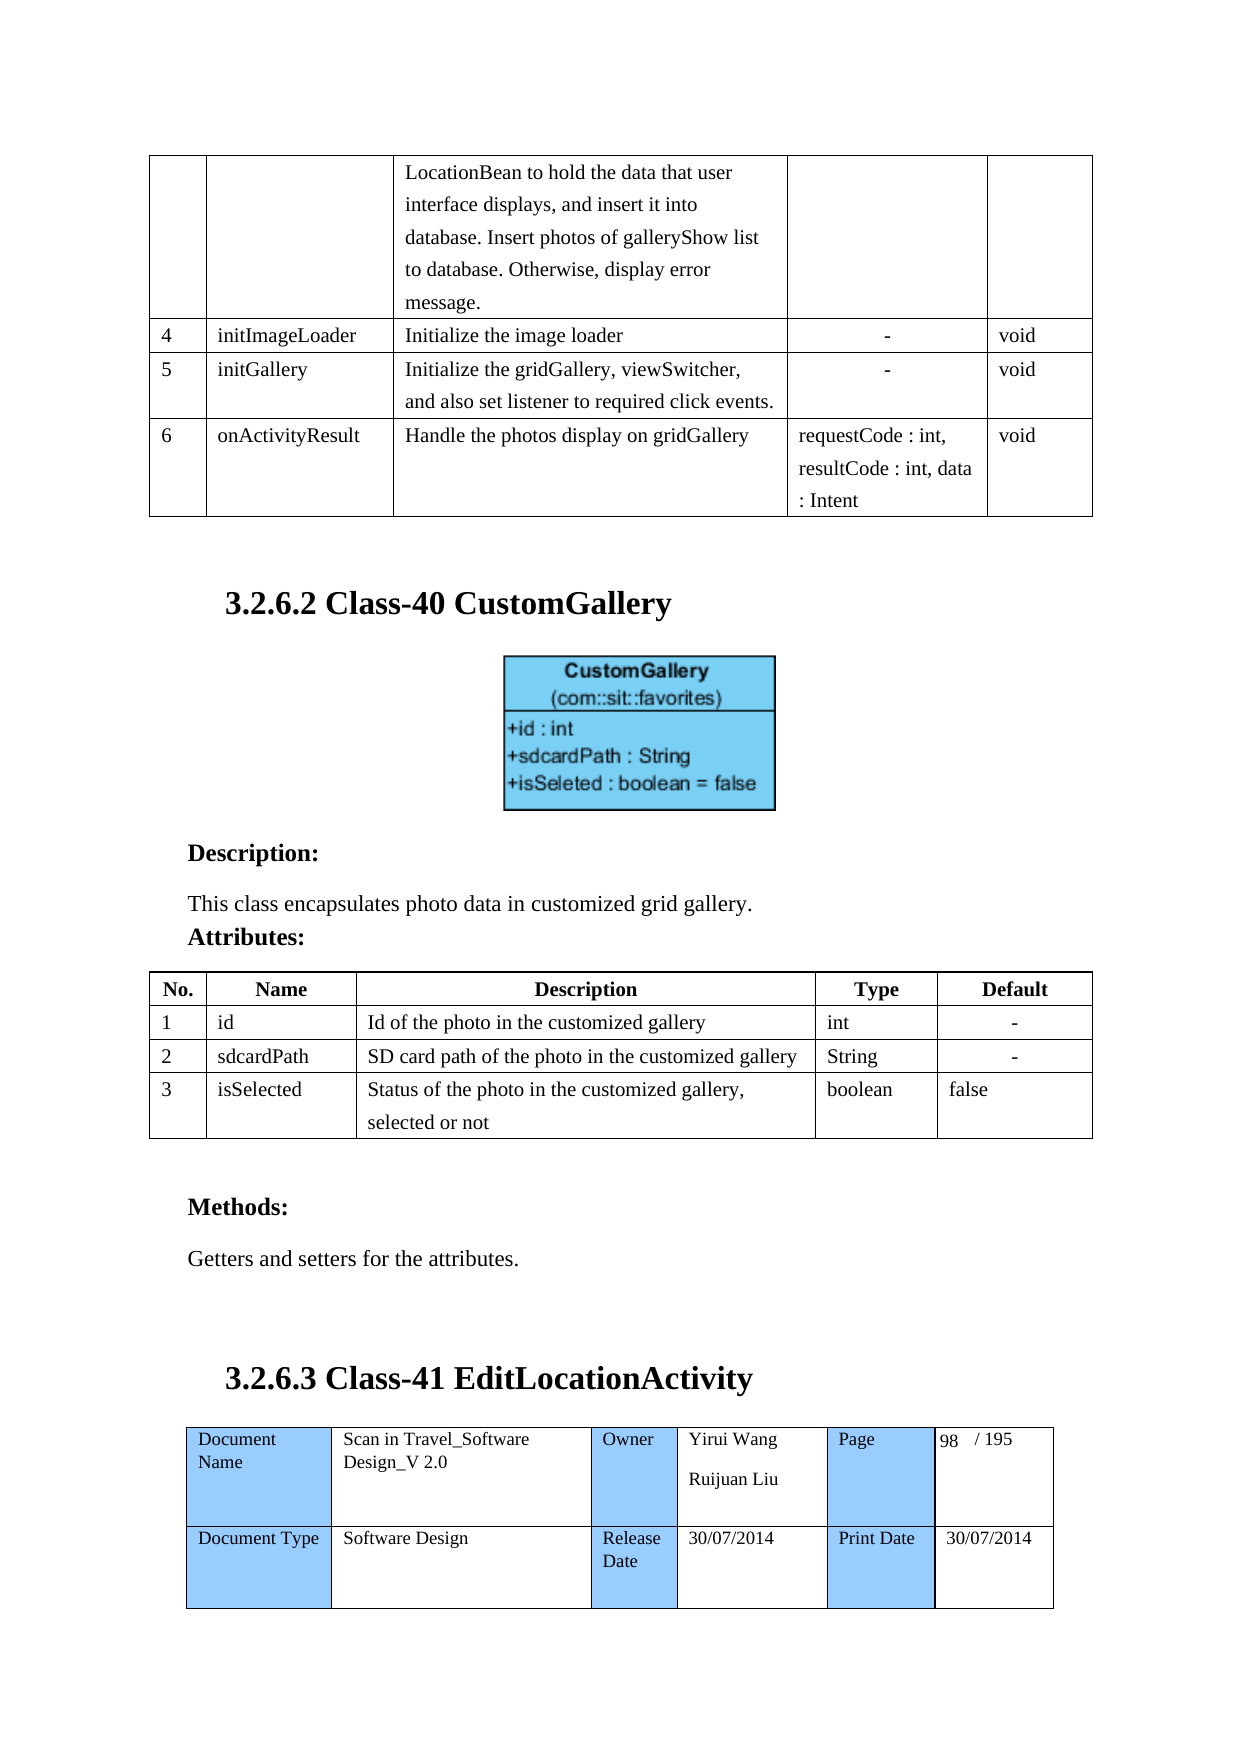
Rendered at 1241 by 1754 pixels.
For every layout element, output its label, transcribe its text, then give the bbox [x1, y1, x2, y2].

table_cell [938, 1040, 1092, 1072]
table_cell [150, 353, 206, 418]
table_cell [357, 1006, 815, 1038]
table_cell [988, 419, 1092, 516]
text This class encapsulates photo data in customized grid gallery. [187, 887, 1053, 920]
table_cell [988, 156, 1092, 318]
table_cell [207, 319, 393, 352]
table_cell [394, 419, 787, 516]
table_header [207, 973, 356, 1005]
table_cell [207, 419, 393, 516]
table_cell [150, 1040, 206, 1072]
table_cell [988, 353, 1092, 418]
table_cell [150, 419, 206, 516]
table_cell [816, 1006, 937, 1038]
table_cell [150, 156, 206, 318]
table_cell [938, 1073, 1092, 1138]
text 3.2.6.3 Class-41 EditLocationActivity [187, 1345, 1053, 1410]
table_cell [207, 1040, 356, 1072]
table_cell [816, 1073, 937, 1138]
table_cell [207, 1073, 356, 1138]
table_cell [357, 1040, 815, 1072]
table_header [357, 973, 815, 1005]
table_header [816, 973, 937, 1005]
text Methods: [187, 1191, 1053, 1223]
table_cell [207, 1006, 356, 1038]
text Getters and setters for the attributes. [187, 1242, 1053, 1274]
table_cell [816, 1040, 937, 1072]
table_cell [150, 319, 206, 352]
text 3.2.6.2 Class-40 CustomGallery [187, 570, 1053, 635]
text Description: [187, 836, 1053, 868]
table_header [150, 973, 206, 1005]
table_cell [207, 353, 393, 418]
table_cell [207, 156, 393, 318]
picture [502, 654, 776, 811]
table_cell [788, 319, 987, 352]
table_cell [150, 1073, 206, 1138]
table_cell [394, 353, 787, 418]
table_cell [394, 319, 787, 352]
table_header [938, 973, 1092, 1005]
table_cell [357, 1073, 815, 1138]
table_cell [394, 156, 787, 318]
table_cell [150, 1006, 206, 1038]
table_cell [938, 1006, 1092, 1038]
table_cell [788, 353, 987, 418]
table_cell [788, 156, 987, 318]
text Attributes: [187, 920, 1053, 952]
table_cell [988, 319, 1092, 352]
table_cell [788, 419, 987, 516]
